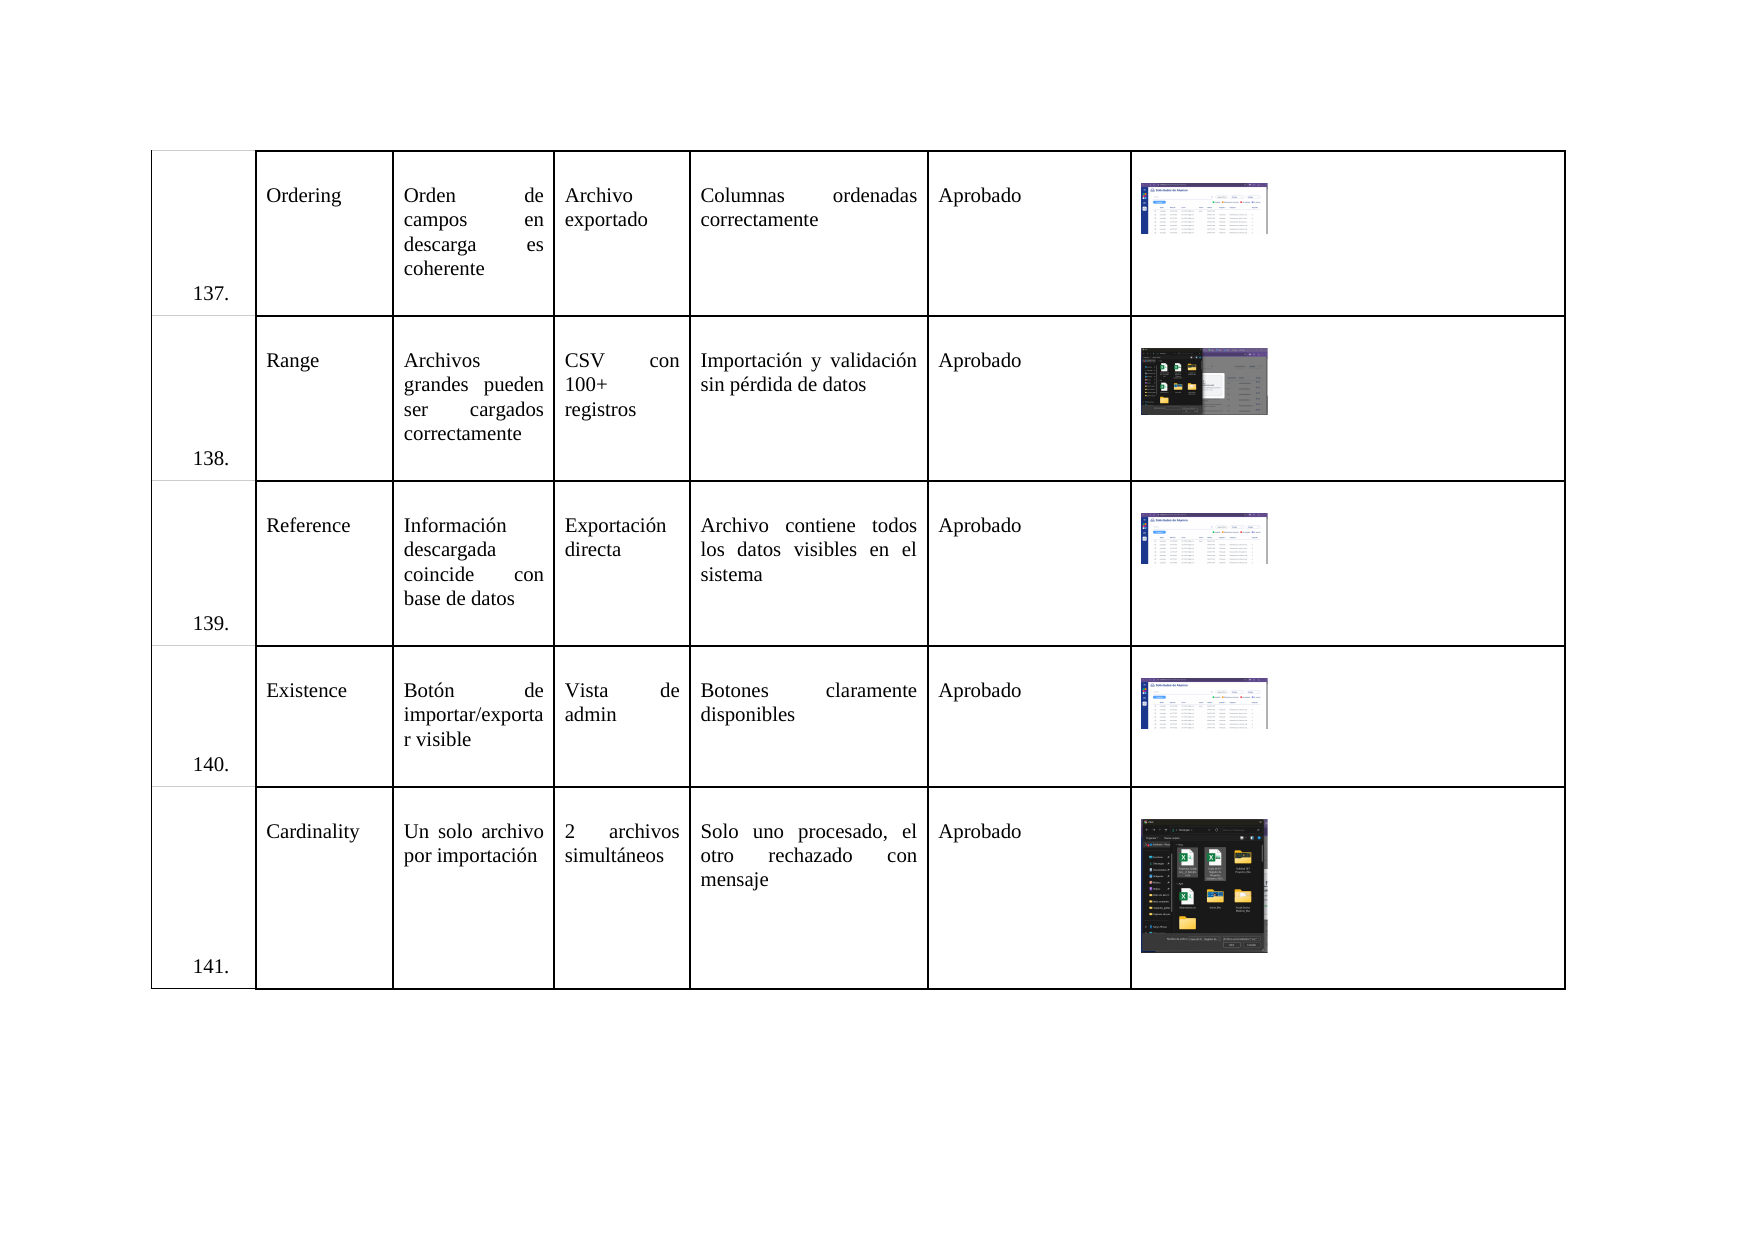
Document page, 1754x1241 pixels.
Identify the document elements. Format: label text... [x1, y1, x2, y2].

table_cell Vista de admin [555, 647, 689, 786]
table_cell Botón de importar/exportar visible [394, 647, 553, 786]
table_cell Archivo exportado [555, 152, 689, 315]
table_cell Exportación directa [555, 482, 689, 645]
table_cell [1132, 152, 1564, 315]
picture [1141, 183, 1268, 234]
table_cell Columnas ordenadas correctamente [691, 152, 927, 315]
table_cell Archivo contiene todos los datos visibles en el sistema [691, 482, 927, 645]
table_cell [1132, 482, 1564, 645]
table_cell Range [257, 317, 392, 480]
table_cell Cardinality [257, 788, 392, 988]
table_cell Aprobado [929, 152, 1130, 315]
table_cell Botones claramente disponibles [691, 647, 927, 786]
table_cell Importación y validación sin pérdida de datos [691, 317, 927, 480]
picture [1141, 819, 1268, 953]
table_cell Existence [257, 647, 392, 786]
table_cell Aprobado [929, 647, 1130, 786]
table_cell [152, 787, 255, 988]
table_cell [152, 316, 255, 480]
table_cell [1132, 647, 1564, 786]
table_cell [152, 646, 255, 786]
picture [1141, 348, 1268, 415]
picture [1141, 678, 1268, 729]
picture [1141, 513, 1268, 564]
table_cell 2 archivos simultáneos [555, 788, 689, 988]
table_cell CSV con 100+ registros [555, 317, 689, 480]
table_cell [152, 481, 255, 645]
table_cell Aprobado [929, 317, 1130, 480]
table_cell Orden de campos en descarga es coherente [394, 152, 553, 315]
table_cell Reference [257, 482, 392, 645]
table_cell Archivos grandes pueden ser cargados correctamente [394, 317, 553, 480]
table_cell Un solo archivo por importación [394, 788, 553, 988]
table_cell Aprobado [929, 788, 1130, 988]
table_cell [1132, 788, 1564, 988]
table_cell Información descargada coincide con base de datos [394, 482, 553, 645]
table_cell [1132, 317, 1564, 480]
table_cell Aprobado [929, 482, 1130, 645]
table_cell Ordering [257, 152, 392, 315]
table_cell Solo uno procesado, el otro rechazado con mensaje [691, 788, 927, 988]
table_cell [152, 151, 255, 315]
